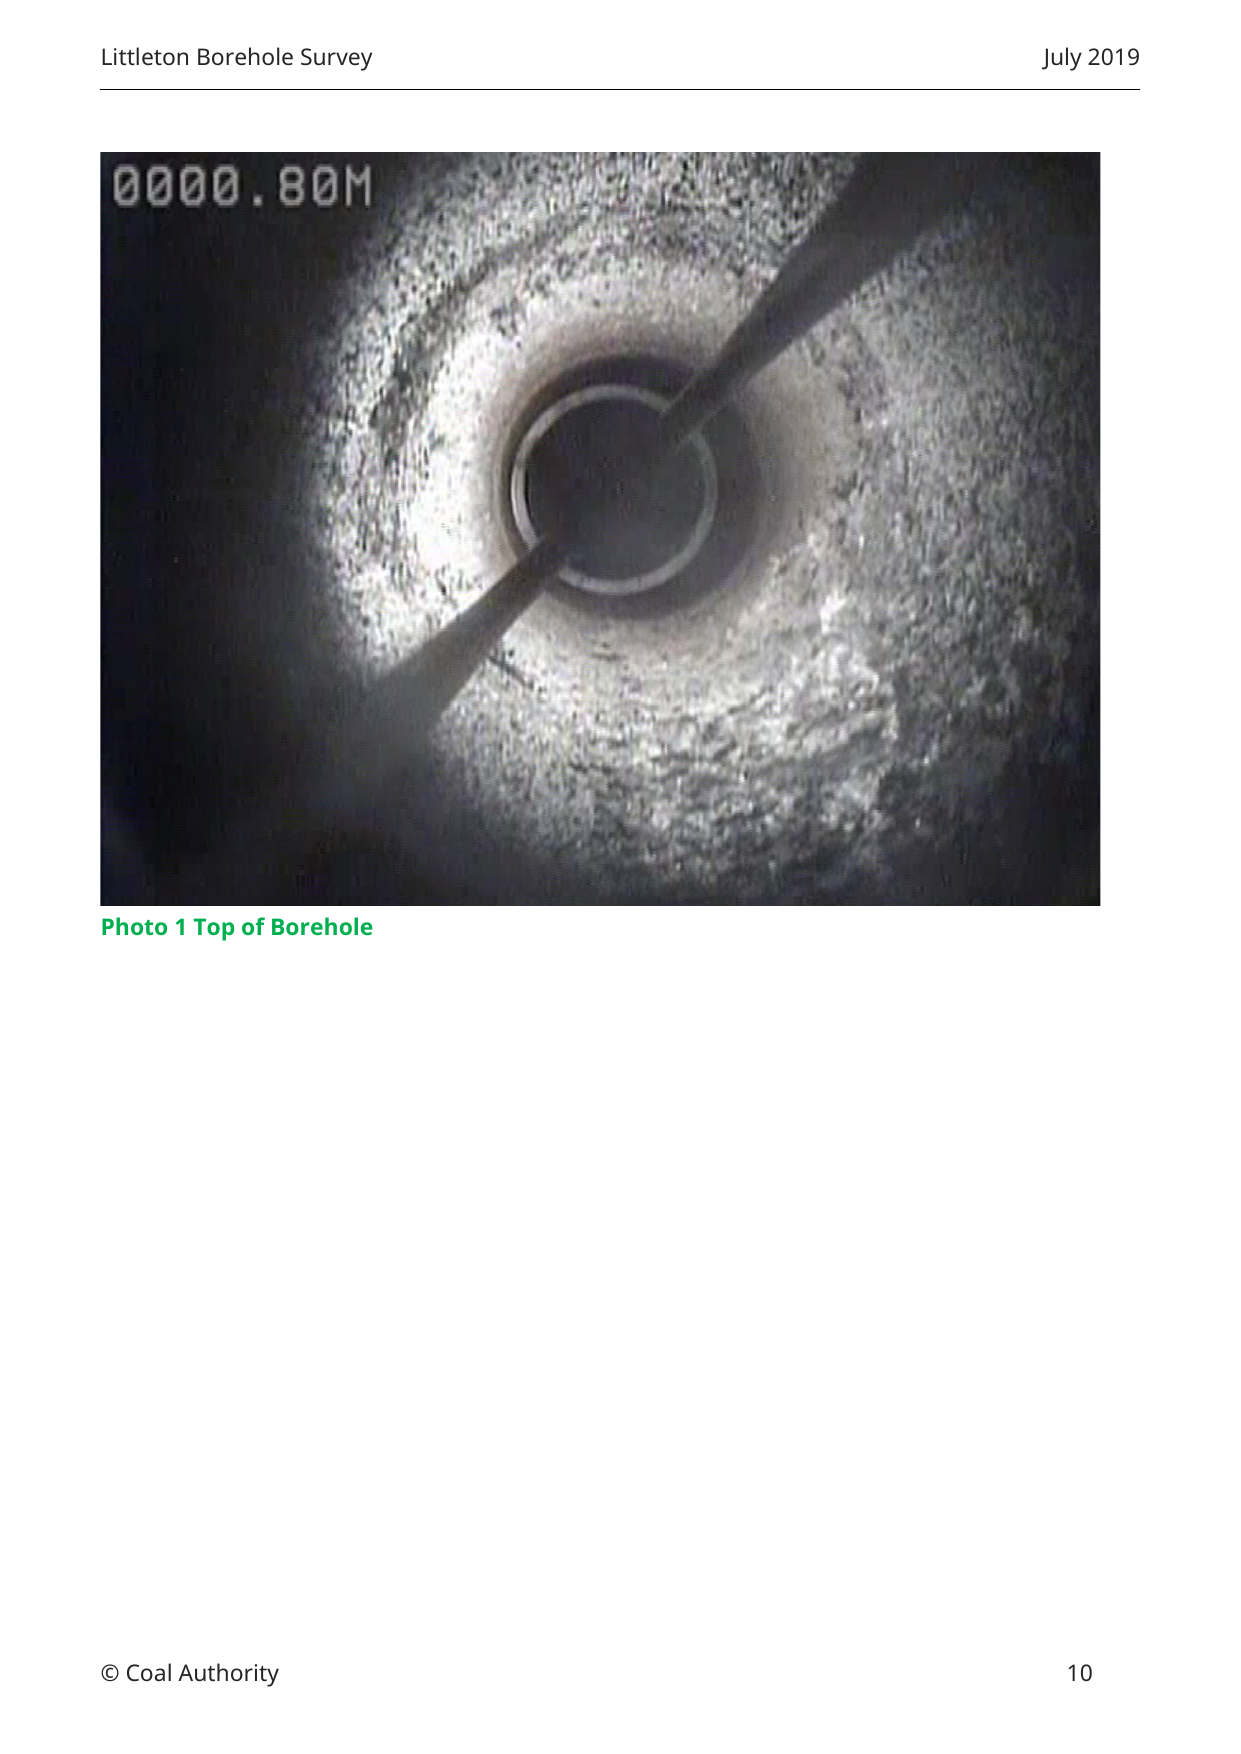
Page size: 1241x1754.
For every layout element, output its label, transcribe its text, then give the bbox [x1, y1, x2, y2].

picture [100, 152, 1101, 906]
text Photo 1 Top of Borehole [100, 911, 1140, 942]
